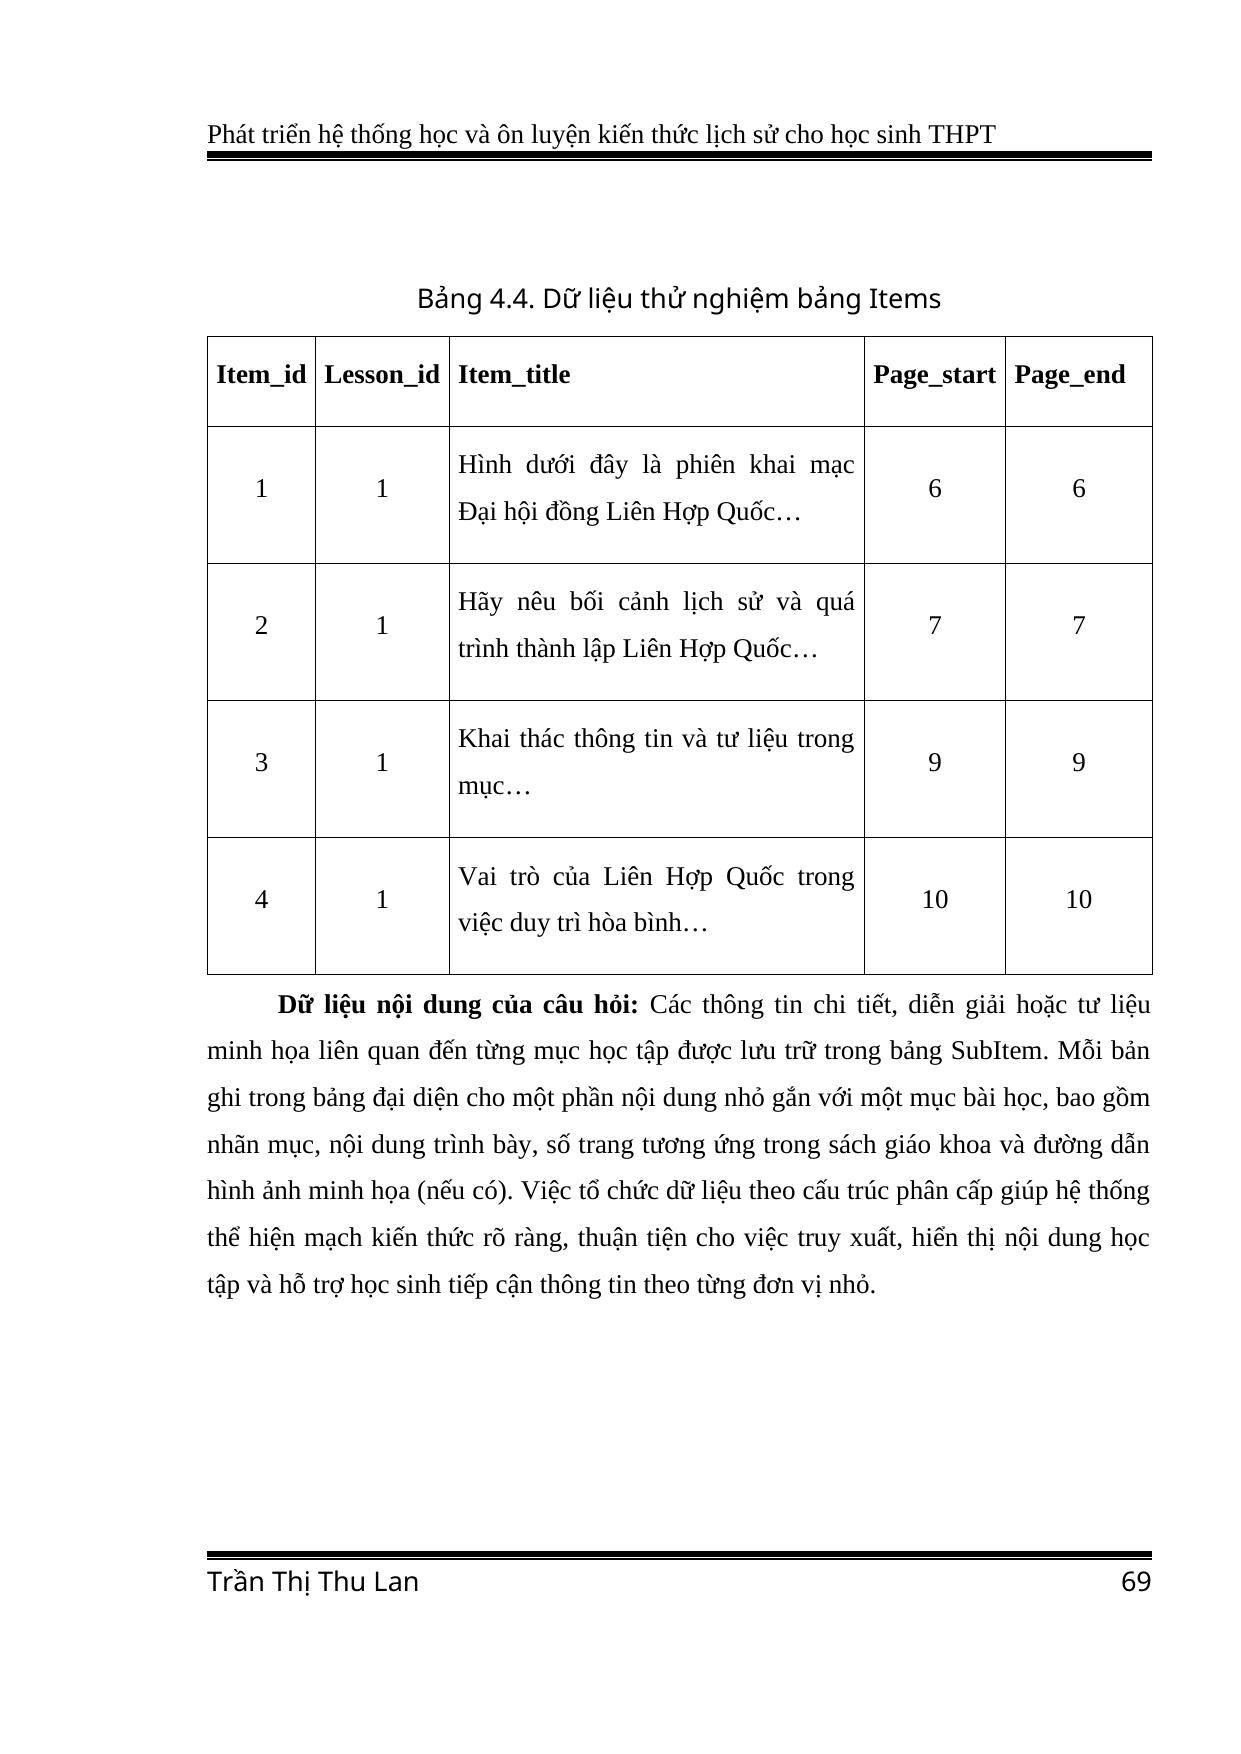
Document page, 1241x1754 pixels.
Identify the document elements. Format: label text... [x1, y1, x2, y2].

table_header Page_end [1006, 337, 1152, 426]
table_cell 7 [865, 564, 1005, 700]
table_cell 7 [1006, 564, 1152, 700]
text Bảng 4.4. Dữ liệu thử nghiệm bảng Items [207, 279, 1152, 316]
text Dữ liệu nội dung của câu hỏi: Các thông tin chi tiết, diễn giải hoặc tư liệu minh họa liên quan đến từng mục học tập được lưu trữ trong bảng SubItem. Mỗi bản ghi trong bảng đại diện cho một phần nội dung nhỏ gắn với một mục bài học, bao gồm nhãn mục, nội dung trình bày, số trang tương ứng trong sách giáo khoa và đường dẫn hình ảnh minh họa (nếu có). Việc tổ chức dữ liệu theo cấu trúc phân cấp giúp hệ thống thể hiện mạch kiến thức rõ ràng, thuận tiện cho việc truy xuất, hiển thị nội dung học tập và hỗ trợ học sinh tiếp cận thông tin theo từng đơn vị nhỏ. [207, 988, 1152, 1299]
table_cell 3 [208, 701, 315, 837]
table_cell 10 [1006, 838, 1152, 974]
table_cell Hình dưới đây là phiên khai mạc Đại hội đồng Liên Hợp Quốc… [450, 427, 864, 563]
table_cell 6 [1006, 427, 1152, 563]
table_header Item_id [208, 337, 315, 426]
table_cell 1 [316, 564, 449, 700]
table_cell Vai trò của Liên Hợp Quốc trong việc duy trì hòa bình… [450, 838, 864, 974]
table_cell 4 [208, 838, 315, 974]
table_cell 1 [316, 427, 449, 563]
table_cell 2 [208, 564, 315, 700]
table_cell 9 [1006, 701, 1152, 837]
table_cell Khai thác thông tin và tư liệu trong mục… [450, 701, 864, 837]
table_header Item_title [450, 337, 864, 426]
table_cell 1 [208, 427, 315, 563]
table_cell 6 [865, 427, 1005, 563]
table_cell 9 [865, 701, 1005, 837]
table_cell Hãy nêu bối cảnh lịch sử và quá trình thành lập Liên Hợp Quốc… [450, 564, 864, 700]
table_cell 1 [316, 701, 449, 837]
table_header Page_start [865, 337, 1005, 426]
table_cell 1 [316, 838, 449, 974]
table_header Lesson_id [316, 337, 449, 426]
table_cell 10 [865, 838, 1005, 974]
